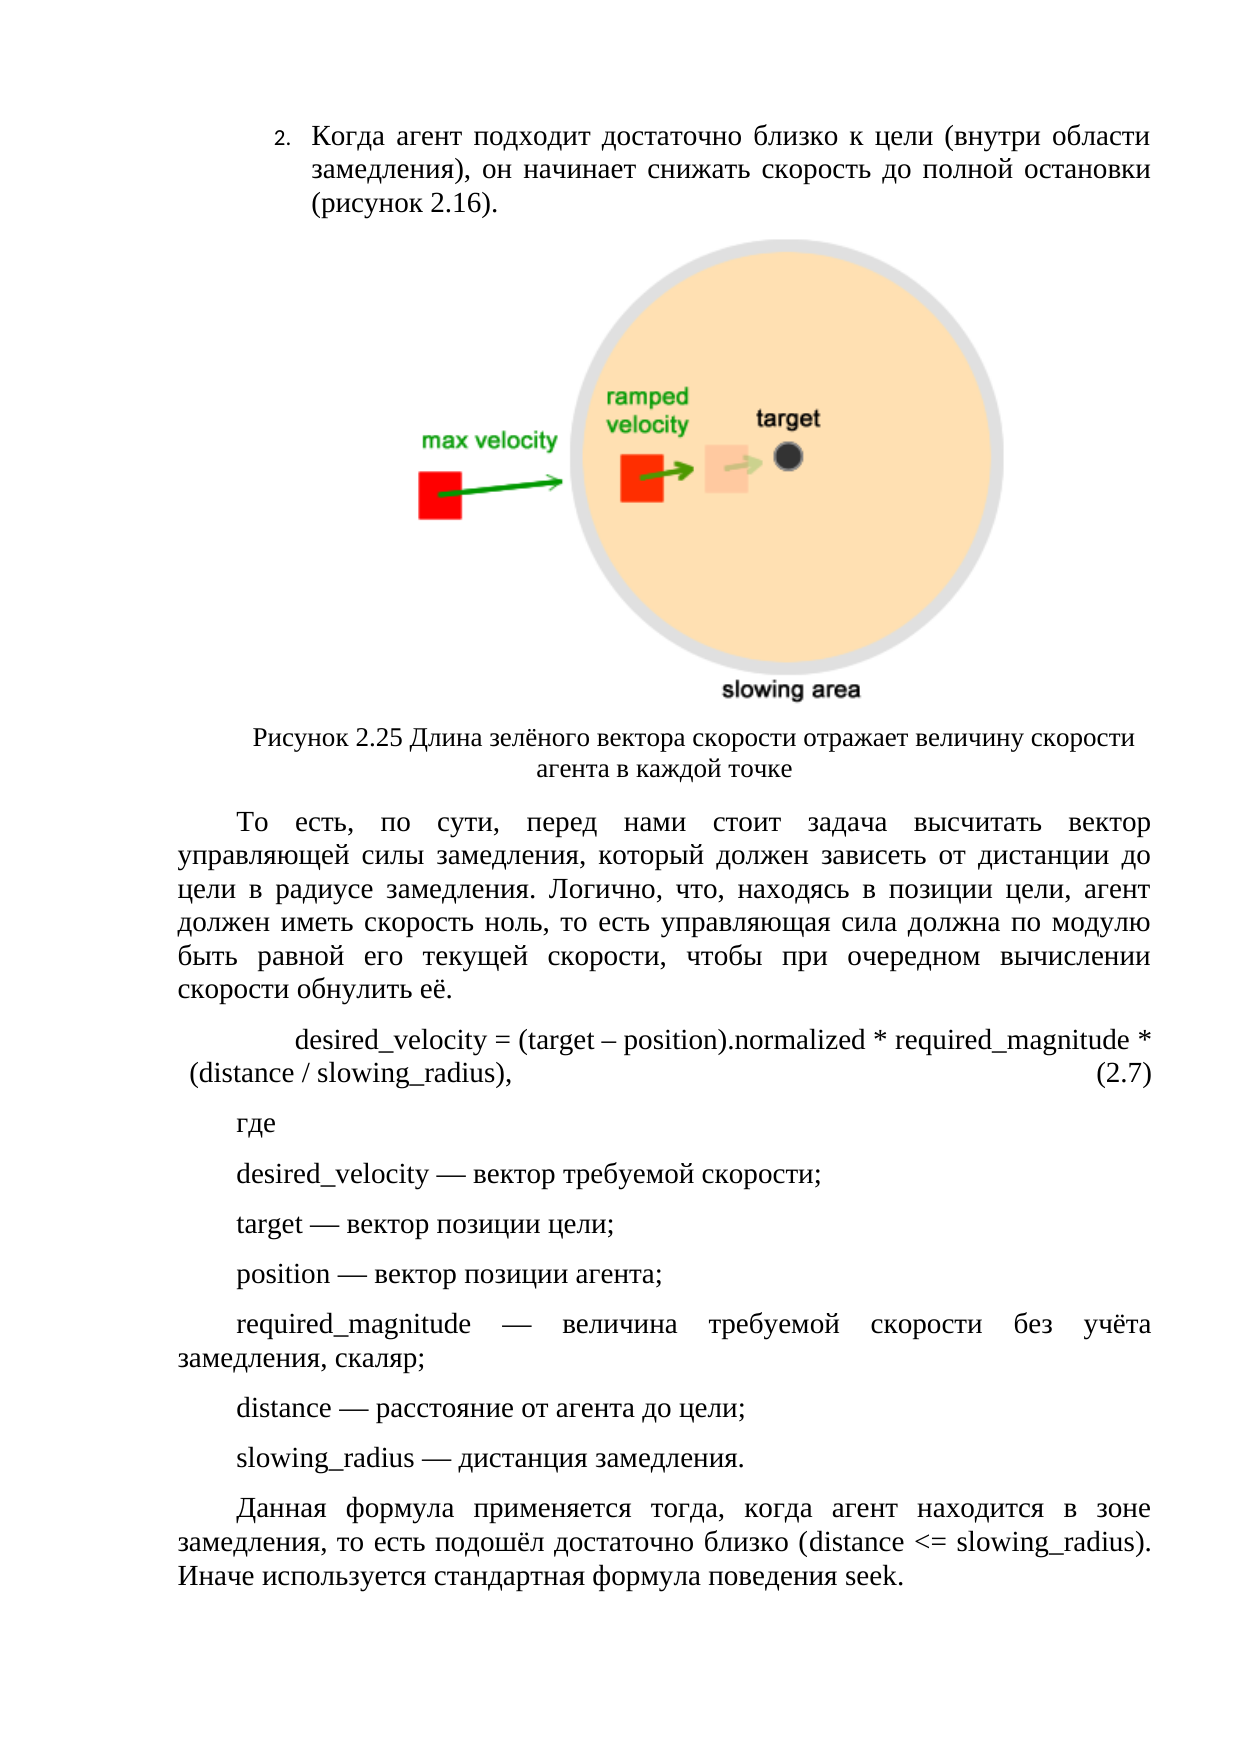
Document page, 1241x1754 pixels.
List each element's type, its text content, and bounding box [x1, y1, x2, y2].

picture [381, 235, 1007, 705]
text target ― вектор позиции цели; [177, 1206, 1152, 1239]
list Когда агент подходит достаточно близко к цели (внутри области замедления), он начинает снижать скорость до полной остановки (рисунок 2.16). [274, 118, 1152, 219]
text Данная формула применяется тогда, когда агент находится в зоне замедления, то есть подошёл достаточно близко (distance <= slowing_radius). Иначе используется стандартная формула поведения seek. [177, 1491, 1152, 1591]
text distance ― расстояние от агента до цели; [177, 1390, 1152, 1424]
text slowing_radius ― дистанция замедления. [177, 1440, 1152, 1474]
text position ― вектор позиции агента; [177, 1256, 1152, 1290]
text где [177, 1106, 1152, 1139]
text desired_velocity = (target – position).normalized * required_magnitude * (distance / slowing_radius), (2.7) [177, 1022, 1152, 1089]
text desired_velocity ― вектор требуемой скорости; [177, 1156, 1152, 1189]
text То есть, по сути, перед нами стоит задача высчитать вектор управляющей силы замедления, который должен зависеть от дистанции до цели в радиусе замедления. Логично, что, находясь в позиции цели, агент должен иметь скорость ноль, то есть управляющая сила должна по модулю быть равной его текущей скорости, чтобы при очередном вычислении скорости обнулить её. [177, 804, 1152, 1005]
text required_magnitude ― величина требуемой скорости без учёта замедления, скаляр; [177, 1306, 1152, 1373]
